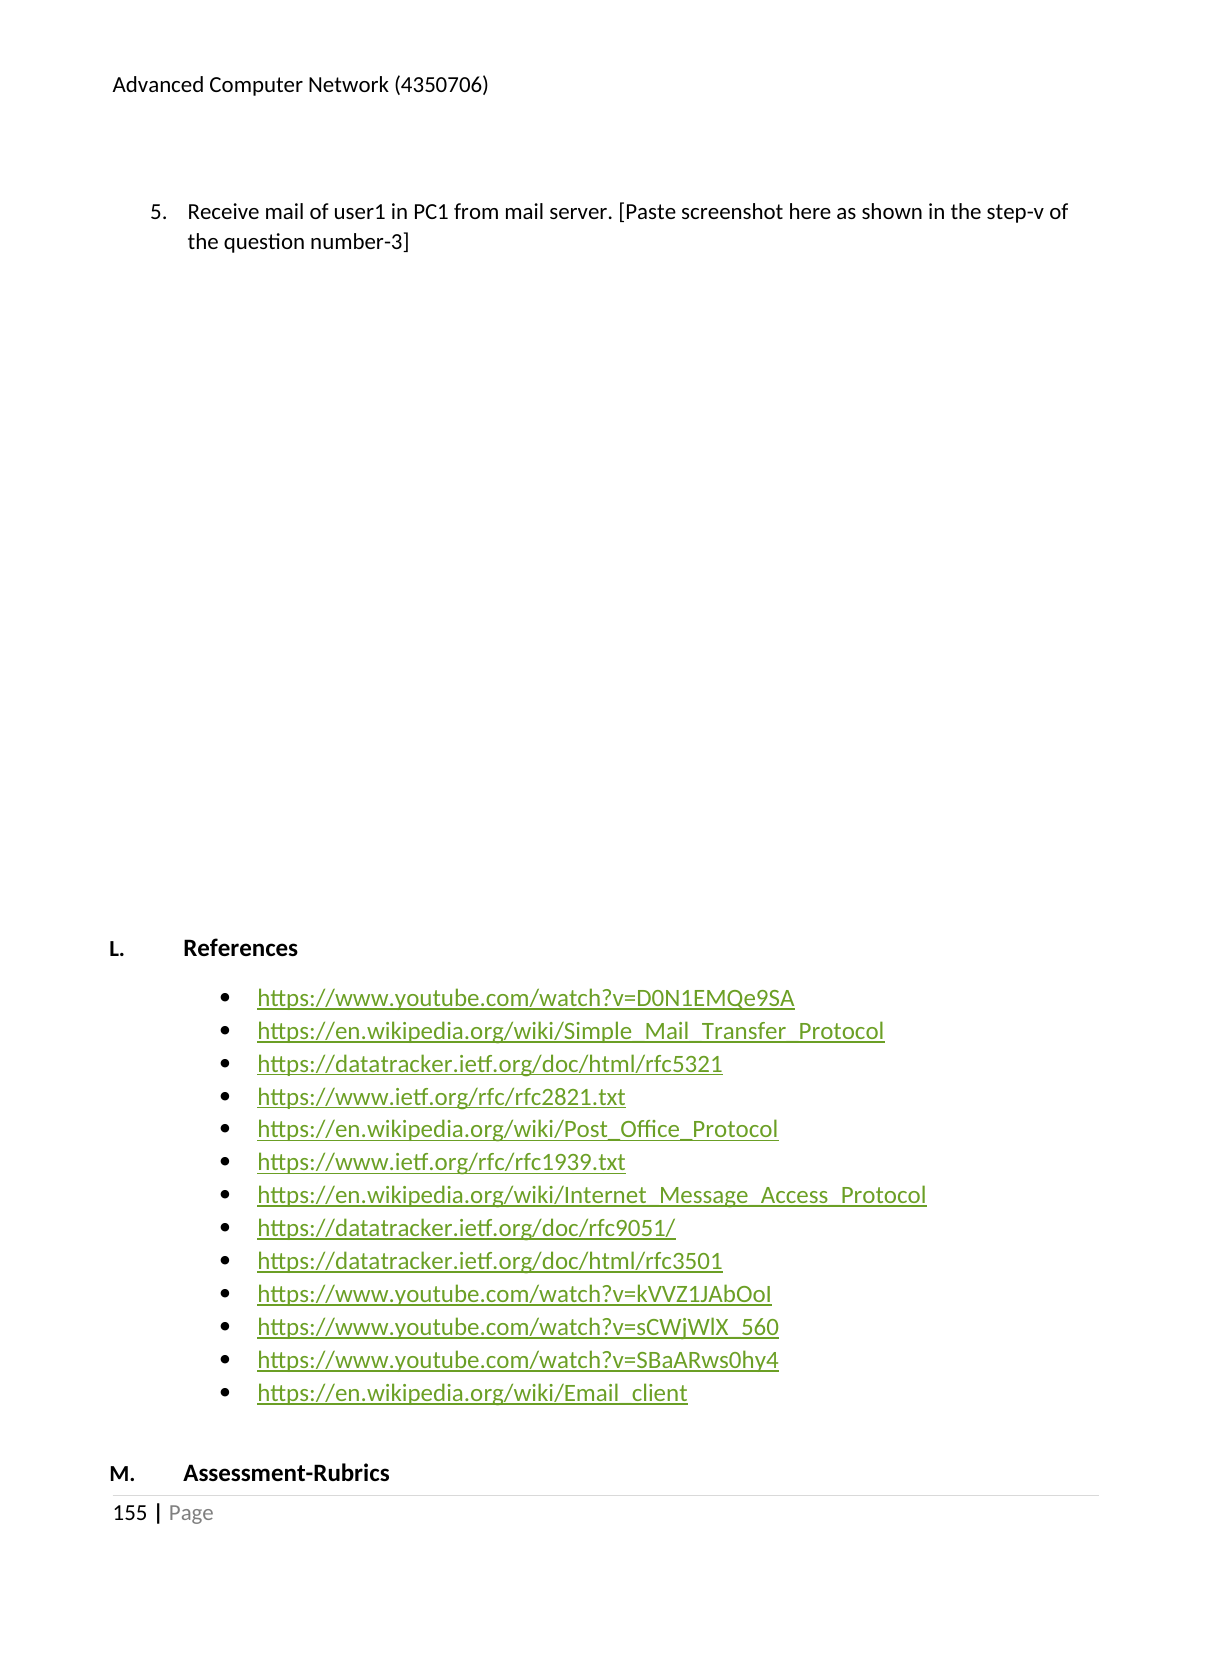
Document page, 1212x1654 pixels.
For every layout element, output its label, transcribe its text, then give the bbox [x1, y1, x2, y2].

list https://www.youtube.com/watch?v=SBaARws0hy4 [221, 1344, 1099, 1374]
list https://www.youtube.com/watch?v=D0N1EMQe9SA [221, 982, 1099, 1012]
list https://datatracker.ietf.org/doc/rfc9051/ [221, 1212, 1099, 1243]
list https://www.youtube.com/watch?v=sCWjWlX_560 [221, 1311, 1099, 1342]
list https://en.wikipedia.org/wiki/Post_Office_Protocol [221, 1113, 1099, 1144]
list https://www.ietf.org/rfc/rfc1939.txt [221, 1146, 1099, 1177]
list https://en.wikipedia.org/wiki/Internet_Message_Access_Protocol [221, 1179, 1099, 1210]
list Receive mail of user1 in PC1 from mail server. [Paste screenshot here as shown in the step-v of the question number-3] [150, 197, 1099, 255]
list References [109, 932, 1099, 963]
list https://en.wikipedia.org/wiki/Email_client [221, 1377, 1099, 1407]
list https://datatracker.ietf.org/doc/html/rfc5321 [221, 1048, 1099, 1078]
list https://datatracker.ietf.org/doc/html/rfc3501 [221, 1245, 1099, 1276]
list Assessment-Rubrics [109, 1457, 1099, 1487]
list https://en.wikipedia.org/wiki/Simple_Mail_Transfer_Protocol [221, 1015, 1099, 1045]
list https://www.ietf.org/rfc/rfc2821.txt [221, 1081, 1099, 1111]
list https://www.youtube.com/watch?v=kVVZ1JAbOoI [221, 1278, 1099, 1309]
